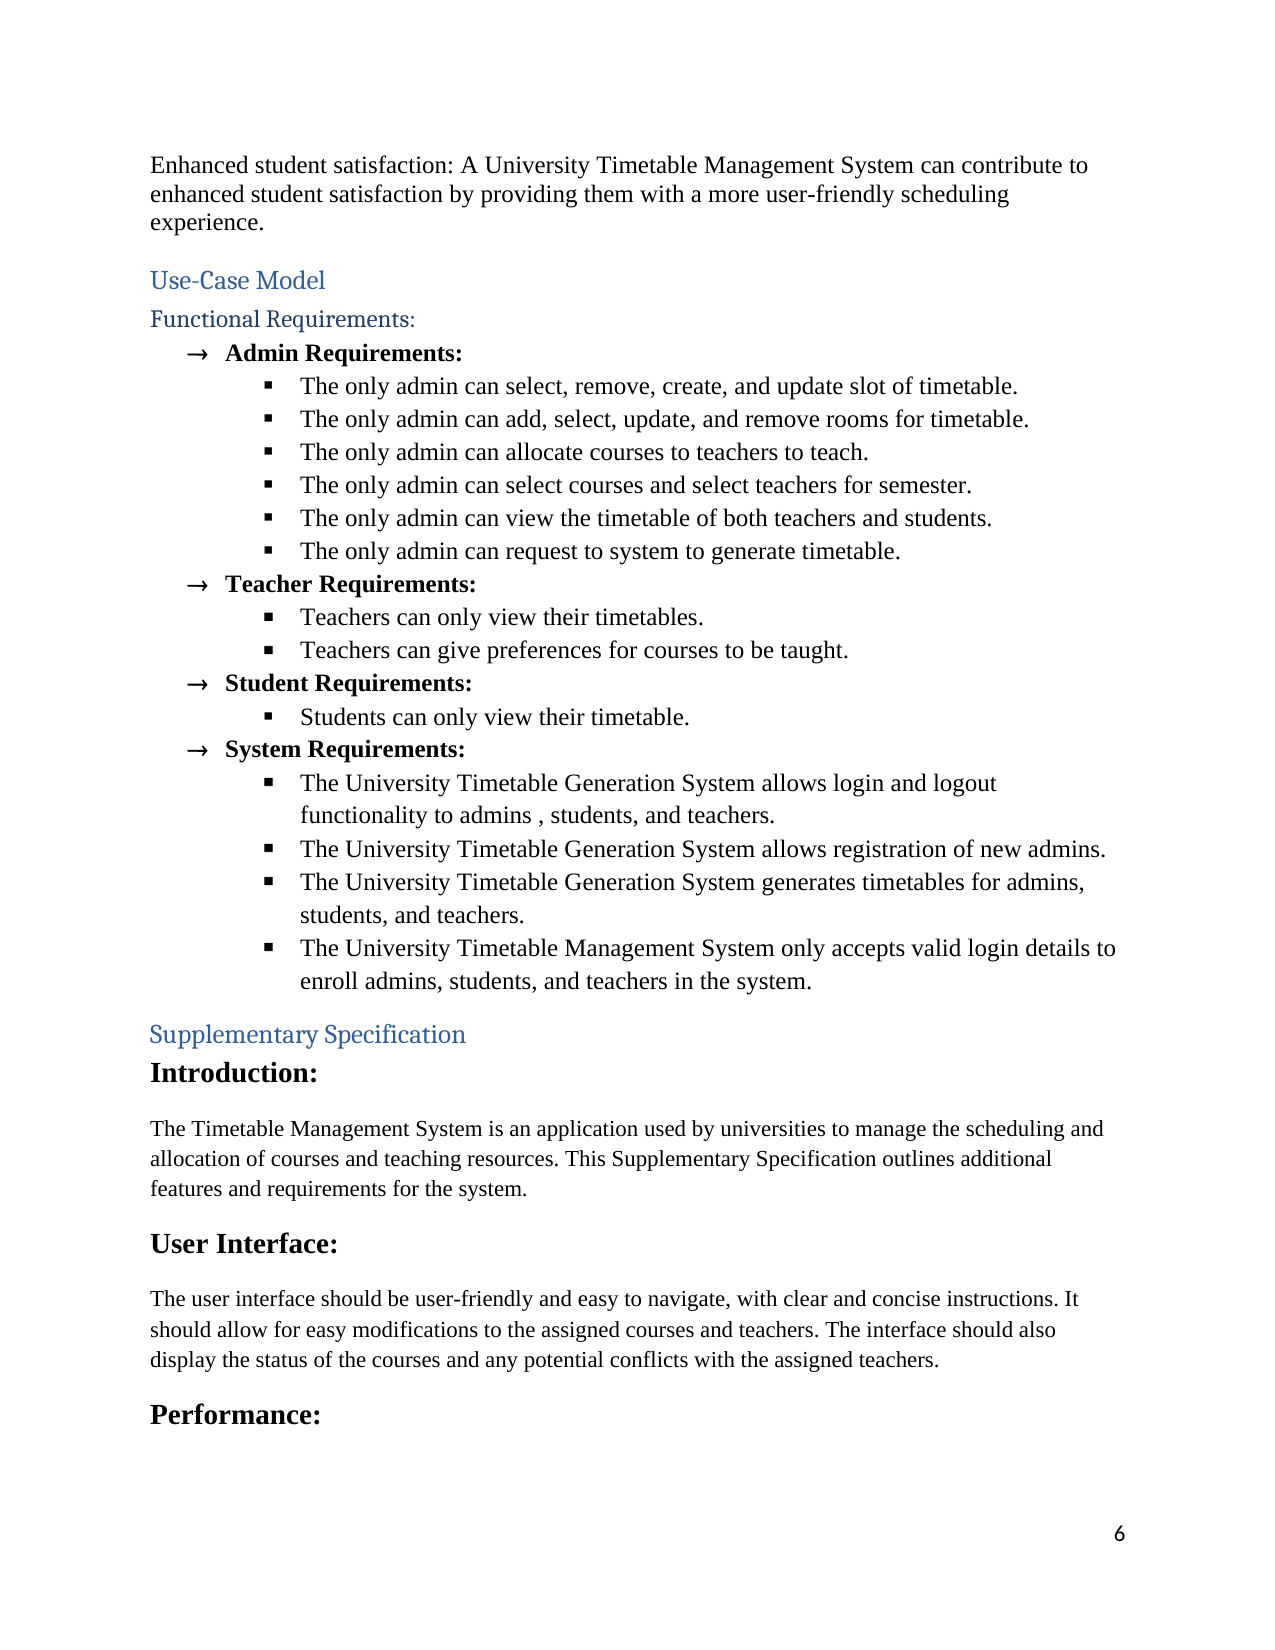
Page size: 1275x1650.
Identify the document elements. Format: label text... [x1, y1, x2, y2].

text Performance: [150, 1397, 1125, 1431]
list The University Timetable Generation System generates timetables for admins, students, and teachers. [262, 867, 1125, 928]
list Teachers can give preferences for courses to be taught. [262, 636, 1125, 664]
list The only admin can view the timetable of both teachers and students. [262, 503, 1125, 532]
text Introduction: [150, 1055, 1125, 1089]
list The only admin can add, select, update, and remove rooms for timetable. [262, 404, 1125, 433]
list System Requirements: [187, 734, 1125, 763]
text User Interface: [150, 1226, 1125, 1260]
subtitle Functional Requirements: [150, 305, 1125, 334]
list Teachers can only view their timetables. [262, 602, 1125, 631]
list Students can only view their timetable. [262, 702, 1125, 730]
list The only admin can request to system to generate timetable. [262, 536, 1125, 565]
subtitle Supplementary Specification [150, 1019, 1125, 1051]
list The only admin can select, remove, create, and update slot of timetable. [262, 371, 1125, 400]
list The only admin can select courses and select teachers for semester. [262, 470, 1125, 499]
text The user interface should be user-friendly and easy to navigate, with clear and concise instructions. It should allow for easy modifications to the assigned courses and teachers. The interface should also display the status of the courses and any potential conflicts with the assigned teachers. [150, 1286, 1125, 1372]
list Admin Requirements: [187, 338, 1125, 367]
list Teacher Requirements: [187, 569, 1125, 598]
text The Timetable Management System is an application used by universities to manage the scheduling and allocation of courses and teaching resources. This Supplementary Specification outlines additional features and requirements for the system. [150, 1115, 1125, 1201]
list The University Timetable Generation System allows login and logout functionality to admins , students, and teachers. [262, 768, 1125, 829]
list Student Requirements: [187, 668, 1125, 697]
list The only admin can allocate courses to teachers to teach. [262, 437, 1125, 466]
list The University Timetable Generation System allows registration of new admins. [262, 834, 1125, 862]
subtitle Use-Case Model [150, 265, 1125, 297]
text Enhanced student satisfaction: A University Timetable Management System can contribute to enhanced student satisfaction by providing them with a more user-friendly scheduling experience. [150, 150, 1125, 236]
list The University Timetable Management System only accepts valid login details to enroll admins, students, and teachers in the system. [262, 933, 1125, 994]
